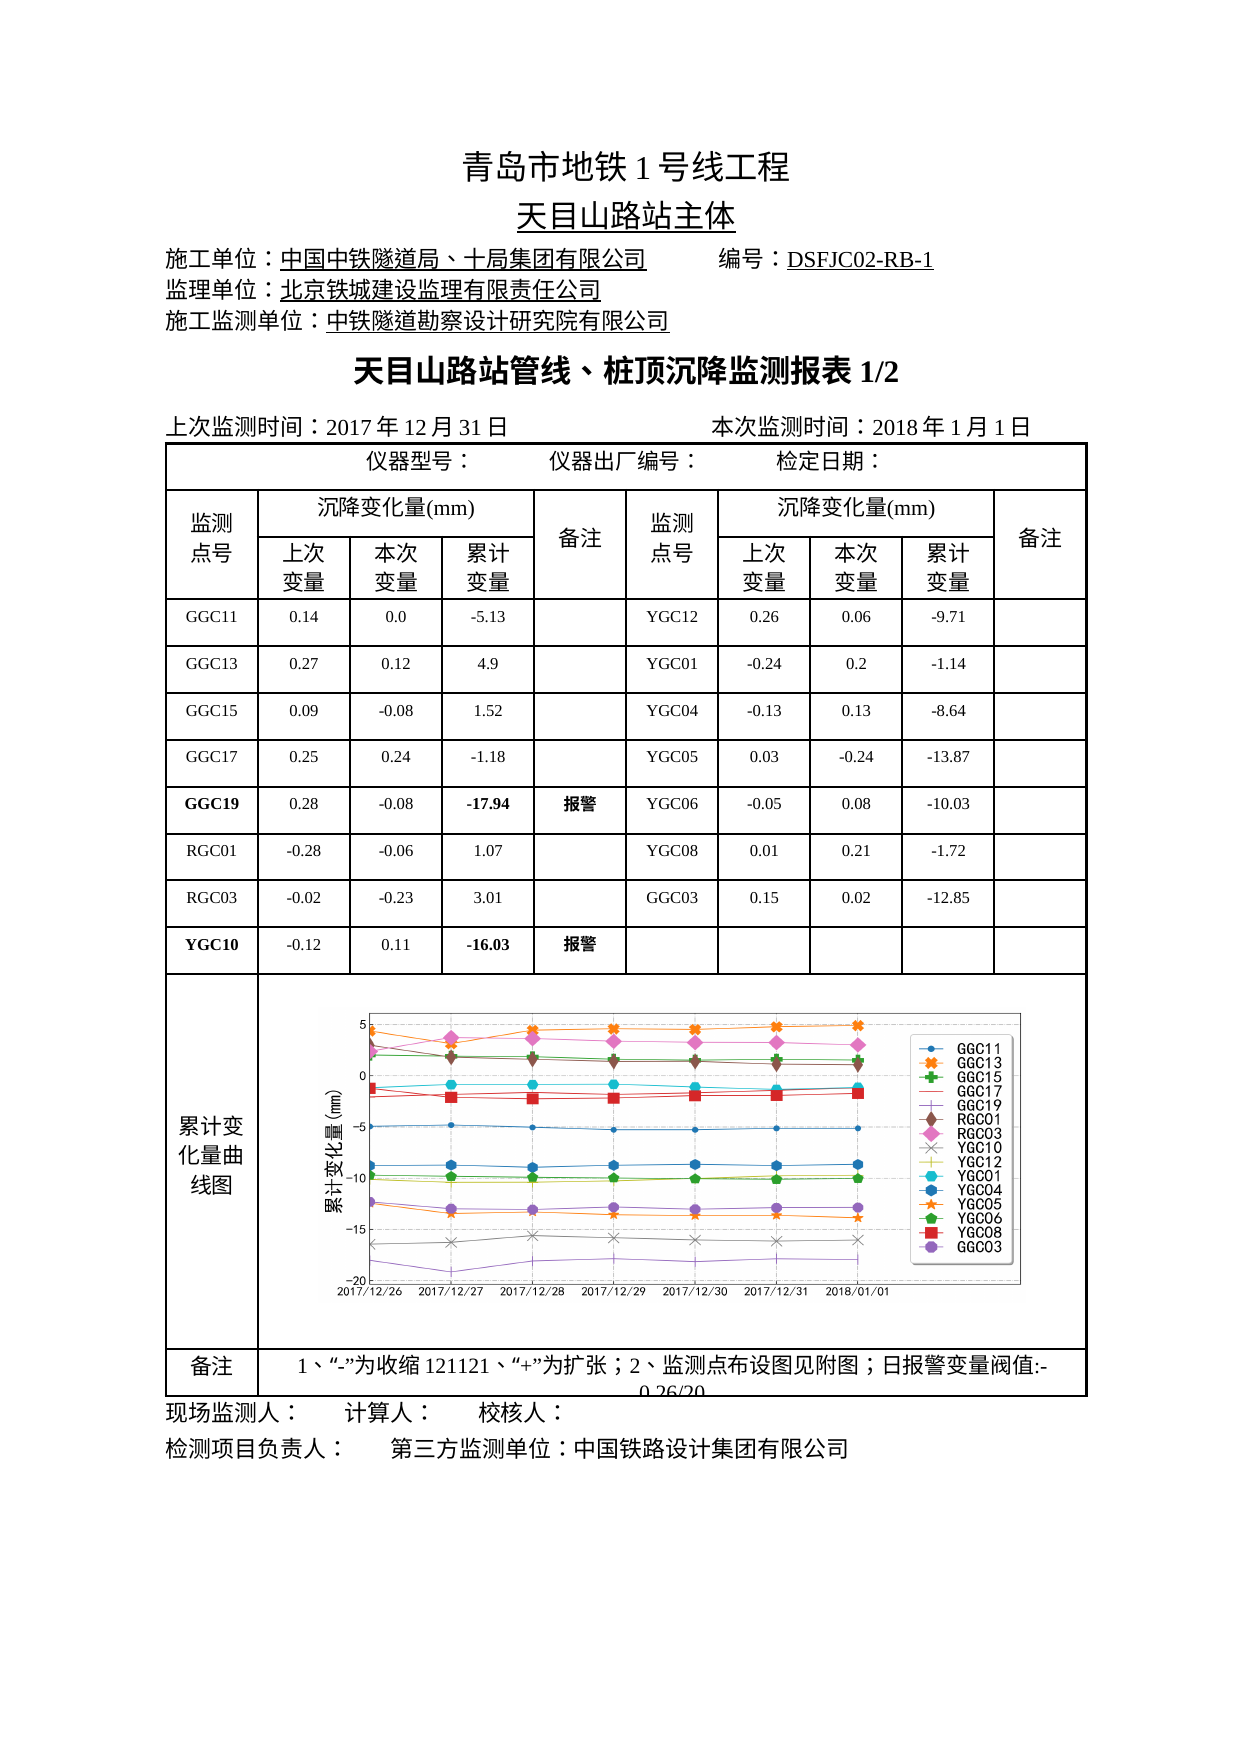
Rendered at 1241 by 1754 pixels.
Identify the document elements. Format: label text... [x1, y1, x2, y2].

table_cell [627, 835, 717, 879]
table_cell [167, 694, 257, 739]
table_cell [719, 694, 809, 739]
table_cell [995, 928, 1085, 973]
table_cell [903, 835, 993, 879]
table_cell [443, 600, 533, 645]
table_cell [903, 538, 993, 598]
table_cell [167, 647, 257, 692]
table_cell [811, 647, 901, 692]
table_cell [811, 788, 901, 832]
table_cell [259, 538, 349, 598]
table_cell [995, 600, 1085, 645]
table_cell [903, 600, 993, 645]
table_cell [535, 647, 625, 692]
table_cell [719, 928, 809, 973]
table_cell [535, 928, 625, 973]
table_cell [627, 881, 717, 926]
text 天目山路站管线、桩顶沉降监测报表1/2 [165, 349, 1087, 392]
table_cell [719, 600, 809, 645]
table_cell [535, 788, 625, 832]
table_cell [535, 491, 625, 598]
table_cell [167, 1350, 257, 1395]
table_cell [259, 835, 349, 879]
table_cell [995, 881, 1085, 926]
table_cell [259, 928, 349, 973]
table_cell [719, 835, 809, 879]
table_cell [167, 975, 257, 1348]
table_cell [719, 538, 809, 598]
text 上次监测时间：2017年12月31日 本次监测时间：2018年1月1日 [165, 411, 1087, 442]
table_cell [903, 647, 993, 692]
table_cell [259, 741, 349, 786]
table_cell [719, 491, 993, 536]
picture [317, 1007, 1027, 1303]
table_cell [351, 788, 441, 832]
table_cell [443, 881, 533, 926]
text 施工监测单位：中铁隧道勘察设计研究院有限公司 [165, 305, 1087, 337]
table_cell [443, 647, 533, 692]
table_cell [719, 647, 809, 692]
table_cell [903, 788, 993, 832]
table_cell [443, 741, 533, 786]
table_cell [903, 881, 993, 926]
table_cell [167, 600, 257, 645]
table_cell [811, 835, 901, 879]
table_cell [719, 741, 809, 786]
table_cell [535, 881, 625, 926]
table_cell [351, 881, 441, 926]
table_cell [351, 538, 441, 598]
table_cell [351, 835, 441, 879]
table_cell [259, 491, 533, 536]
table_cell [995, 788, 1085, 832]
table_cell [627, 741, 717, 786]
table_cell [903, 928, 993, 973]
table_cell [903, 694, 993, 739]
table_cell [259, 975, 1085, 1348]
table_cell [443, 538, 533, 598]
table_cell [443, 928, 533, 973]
text 现场监测人： 计算人： 校核人： [165, 1397, 1087, 1428]
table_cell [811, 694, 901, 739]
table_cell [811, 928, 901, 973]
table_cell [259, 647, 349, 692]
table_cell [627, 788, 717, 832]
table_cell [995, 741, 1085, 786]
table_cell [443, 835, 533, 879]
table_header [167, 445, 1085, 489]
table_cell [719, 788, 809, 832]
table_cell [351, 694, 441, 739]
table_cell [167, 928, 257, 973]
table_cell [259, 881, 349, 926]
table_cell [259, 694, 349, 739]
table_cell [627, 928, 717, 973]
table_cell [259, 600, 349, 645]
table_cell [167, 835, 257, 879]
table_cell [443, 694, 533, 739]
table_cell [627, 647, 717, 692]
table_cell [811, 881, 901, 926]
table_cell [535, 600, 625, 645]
text 监理单位：北京铁城建设监理有限责任公司 [165, 274, 1087, 305]
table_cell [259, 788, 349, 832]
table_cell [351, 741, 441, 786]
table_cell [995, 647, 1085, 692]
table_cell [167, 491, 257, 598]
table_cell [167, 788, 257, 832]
text 青岛市地铁1号线工程 [165, 159, 1087, 184]
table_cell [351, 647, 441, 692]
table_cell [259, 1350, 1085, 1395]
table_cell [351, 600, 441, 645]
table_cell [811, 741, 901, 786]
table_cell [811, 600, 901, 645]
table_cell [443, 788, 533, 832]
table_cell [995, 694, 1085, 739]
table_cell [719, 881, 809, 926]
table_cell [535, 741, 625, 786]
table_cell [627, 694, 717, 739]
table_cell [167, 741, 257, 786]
text 检测项目负责人： 第三方监测单位：中国铁路设计集团有限公司 [165, 1433, 1087, 1464]
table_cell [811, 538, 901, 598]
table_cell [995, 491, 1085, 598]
text 天目山路站主体 [165, 184, 1087, 239]
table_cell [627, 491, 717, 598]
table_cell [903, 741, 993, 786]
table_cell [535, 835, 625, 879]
text 施工单位：中国中铁隧道局、十局集团有限公司 编号：DSFJC02-RB-1 [165, 243, 1087, 274]
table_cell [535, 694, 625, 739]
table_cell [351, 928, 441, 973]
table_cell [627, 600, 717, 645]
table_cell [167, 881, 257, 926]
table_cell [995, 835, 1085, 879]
